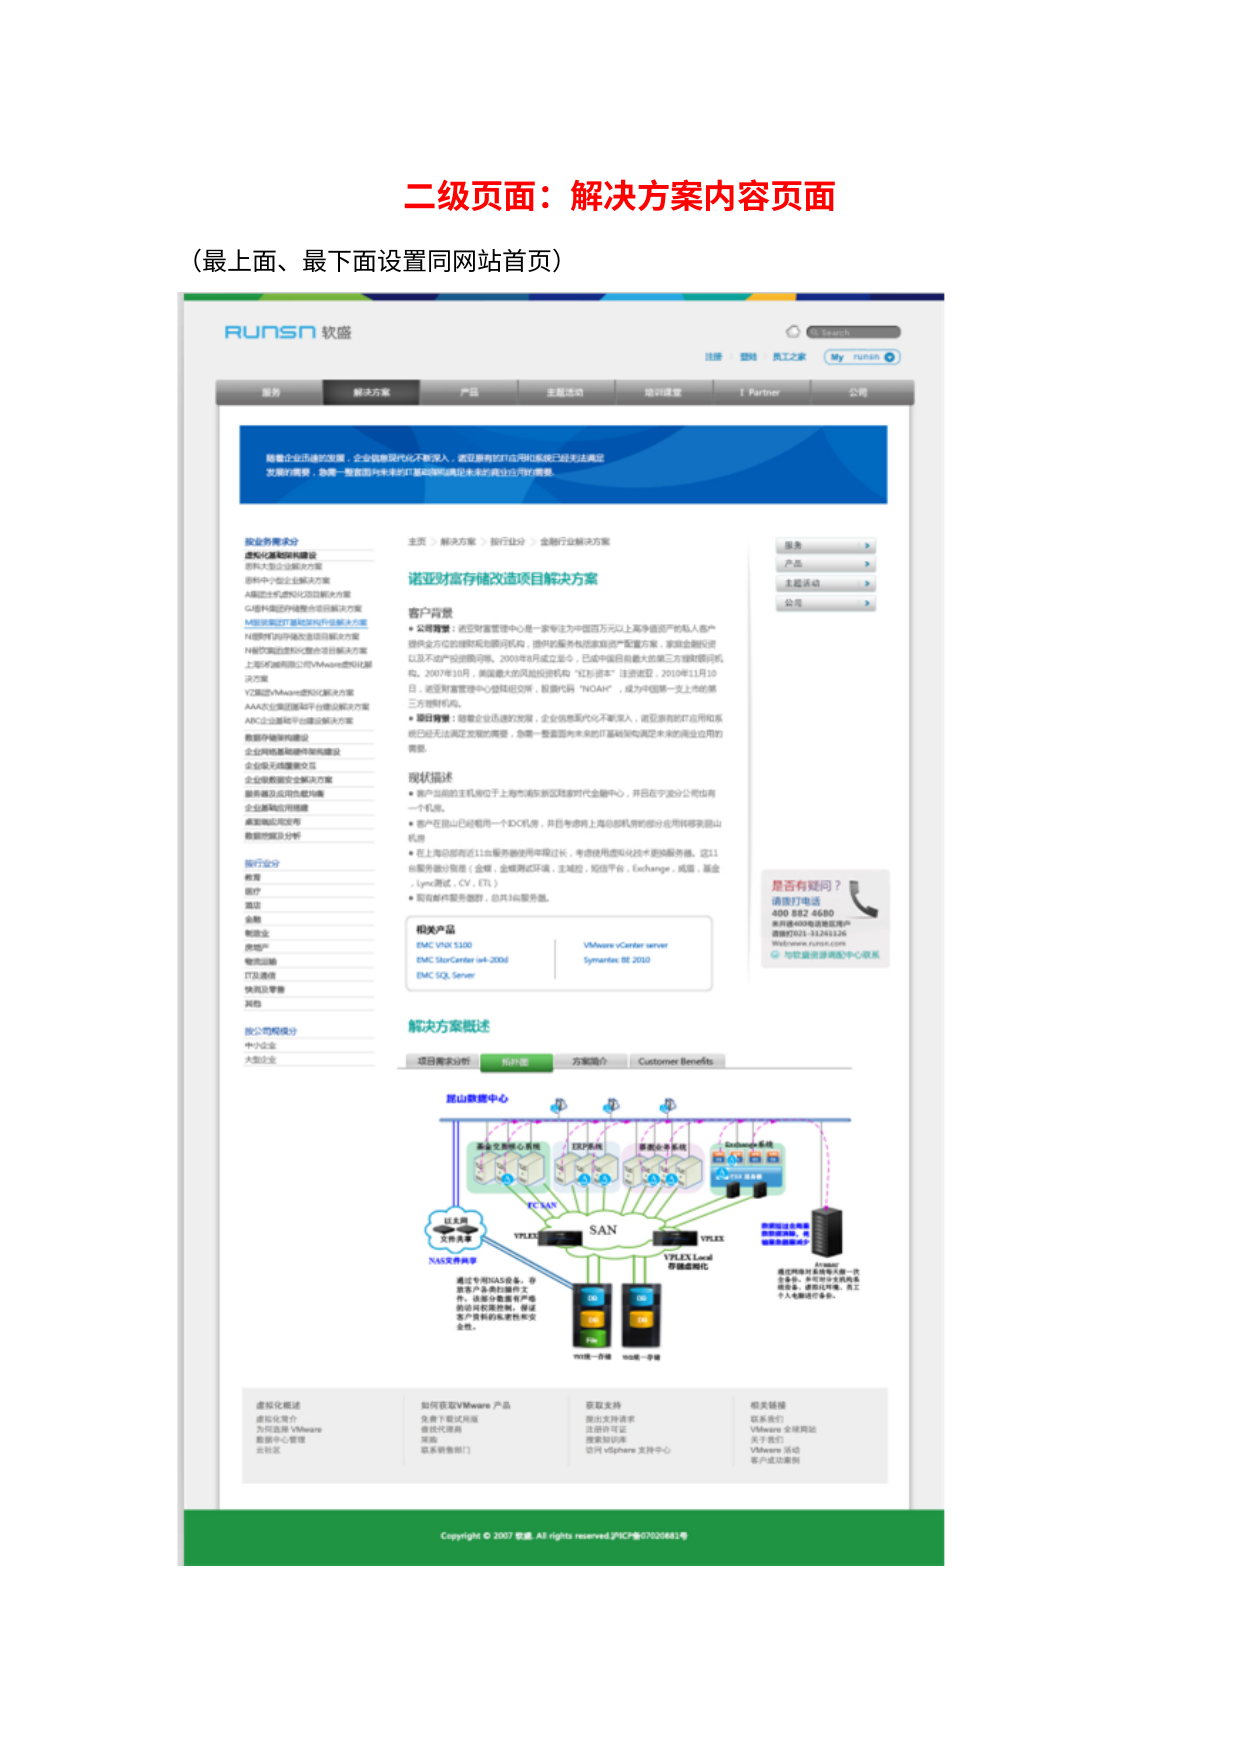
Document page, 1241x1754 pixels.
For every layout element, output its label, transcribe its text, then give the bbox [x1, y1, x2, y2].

text （最上面、最下面设置同网站首页） [177, 227, 1063, 292]
picture [177, 292, 945, 1566]
text 二级页面：解决方案内容页面 [177, 162, 1063, 227]
